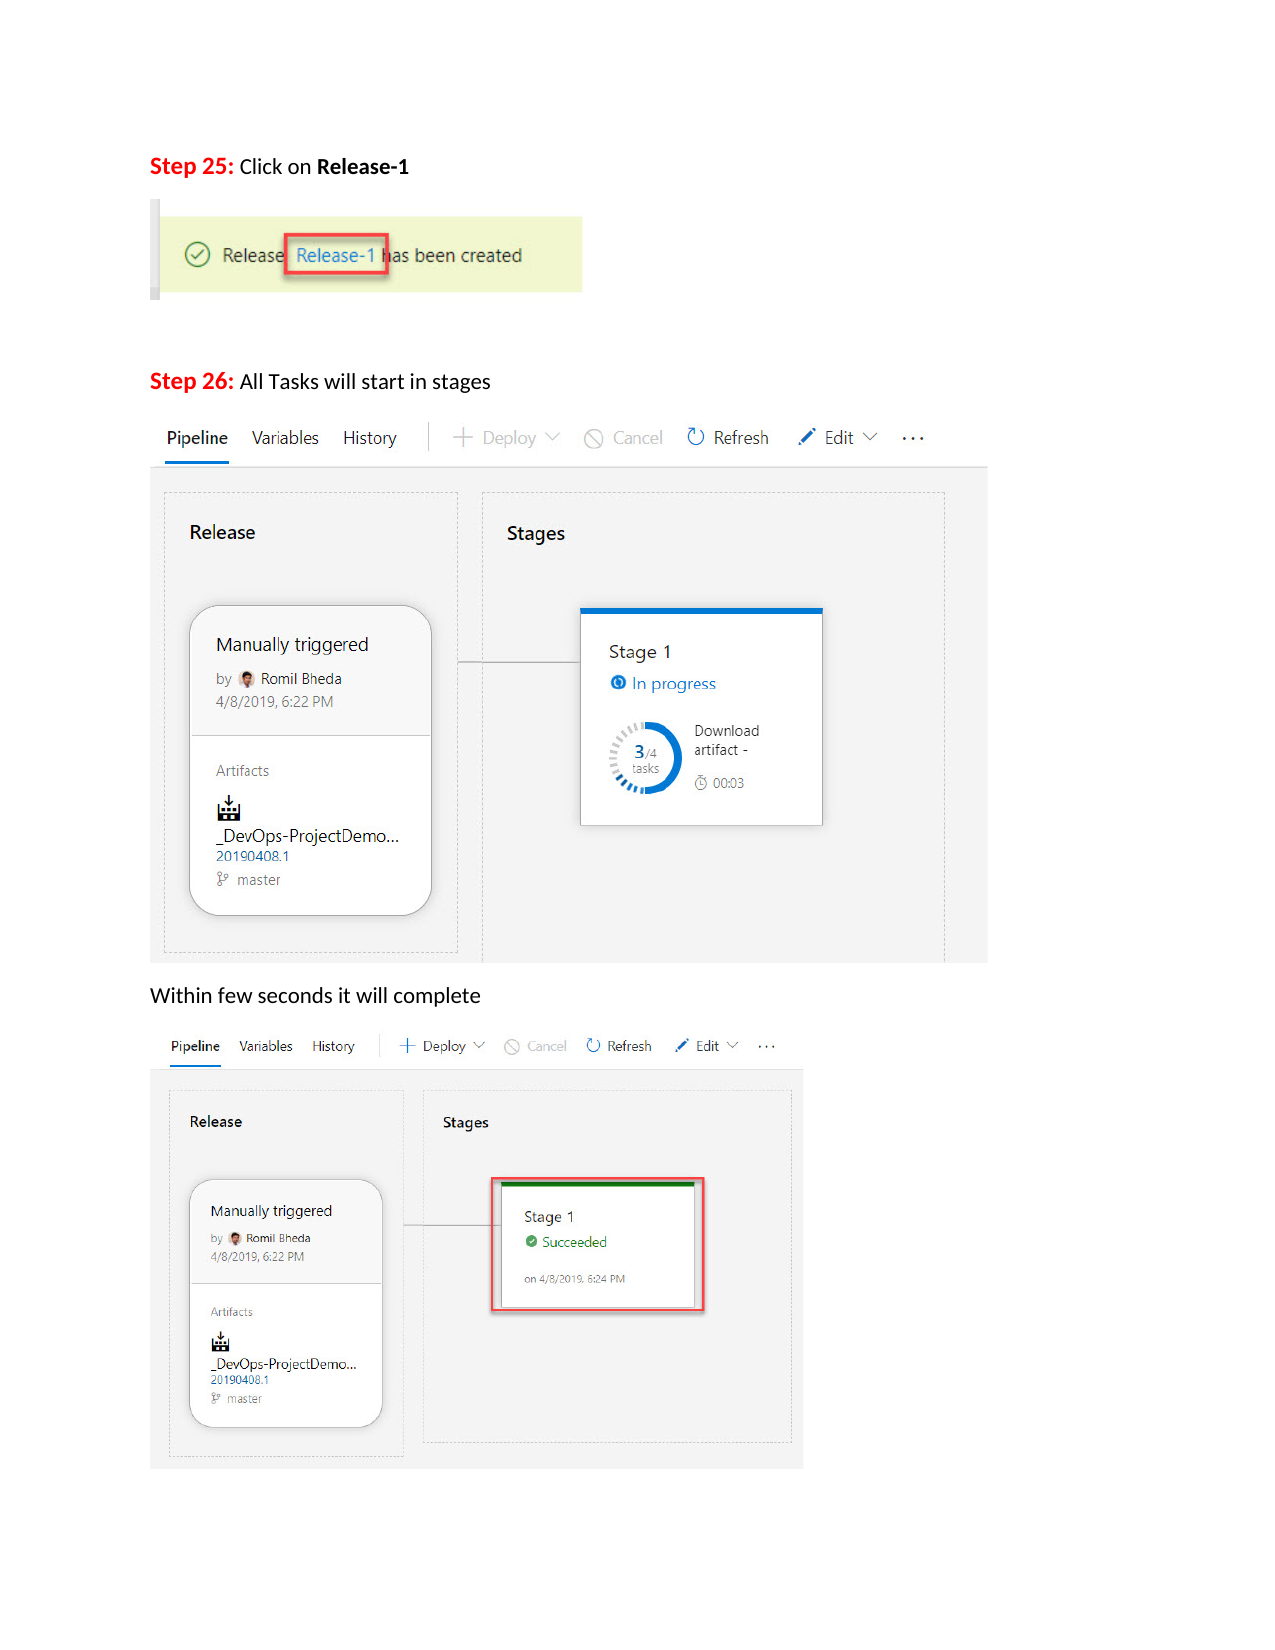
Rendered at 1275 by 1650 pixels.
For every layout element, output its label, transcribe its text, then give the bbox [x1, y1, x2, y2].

text Within few seconds it will complete [150, 981, 1125, 1009]
picture [150, 199, 583, 300]
text Step 26: All Tasks will start in stages [150, 365, 1125, 396]
picture [150, 415, 988, 963]
picture [150, 1028, 804, 1469]
text Step 25: Click on Release-1 [150, 150, 1125, 181]
